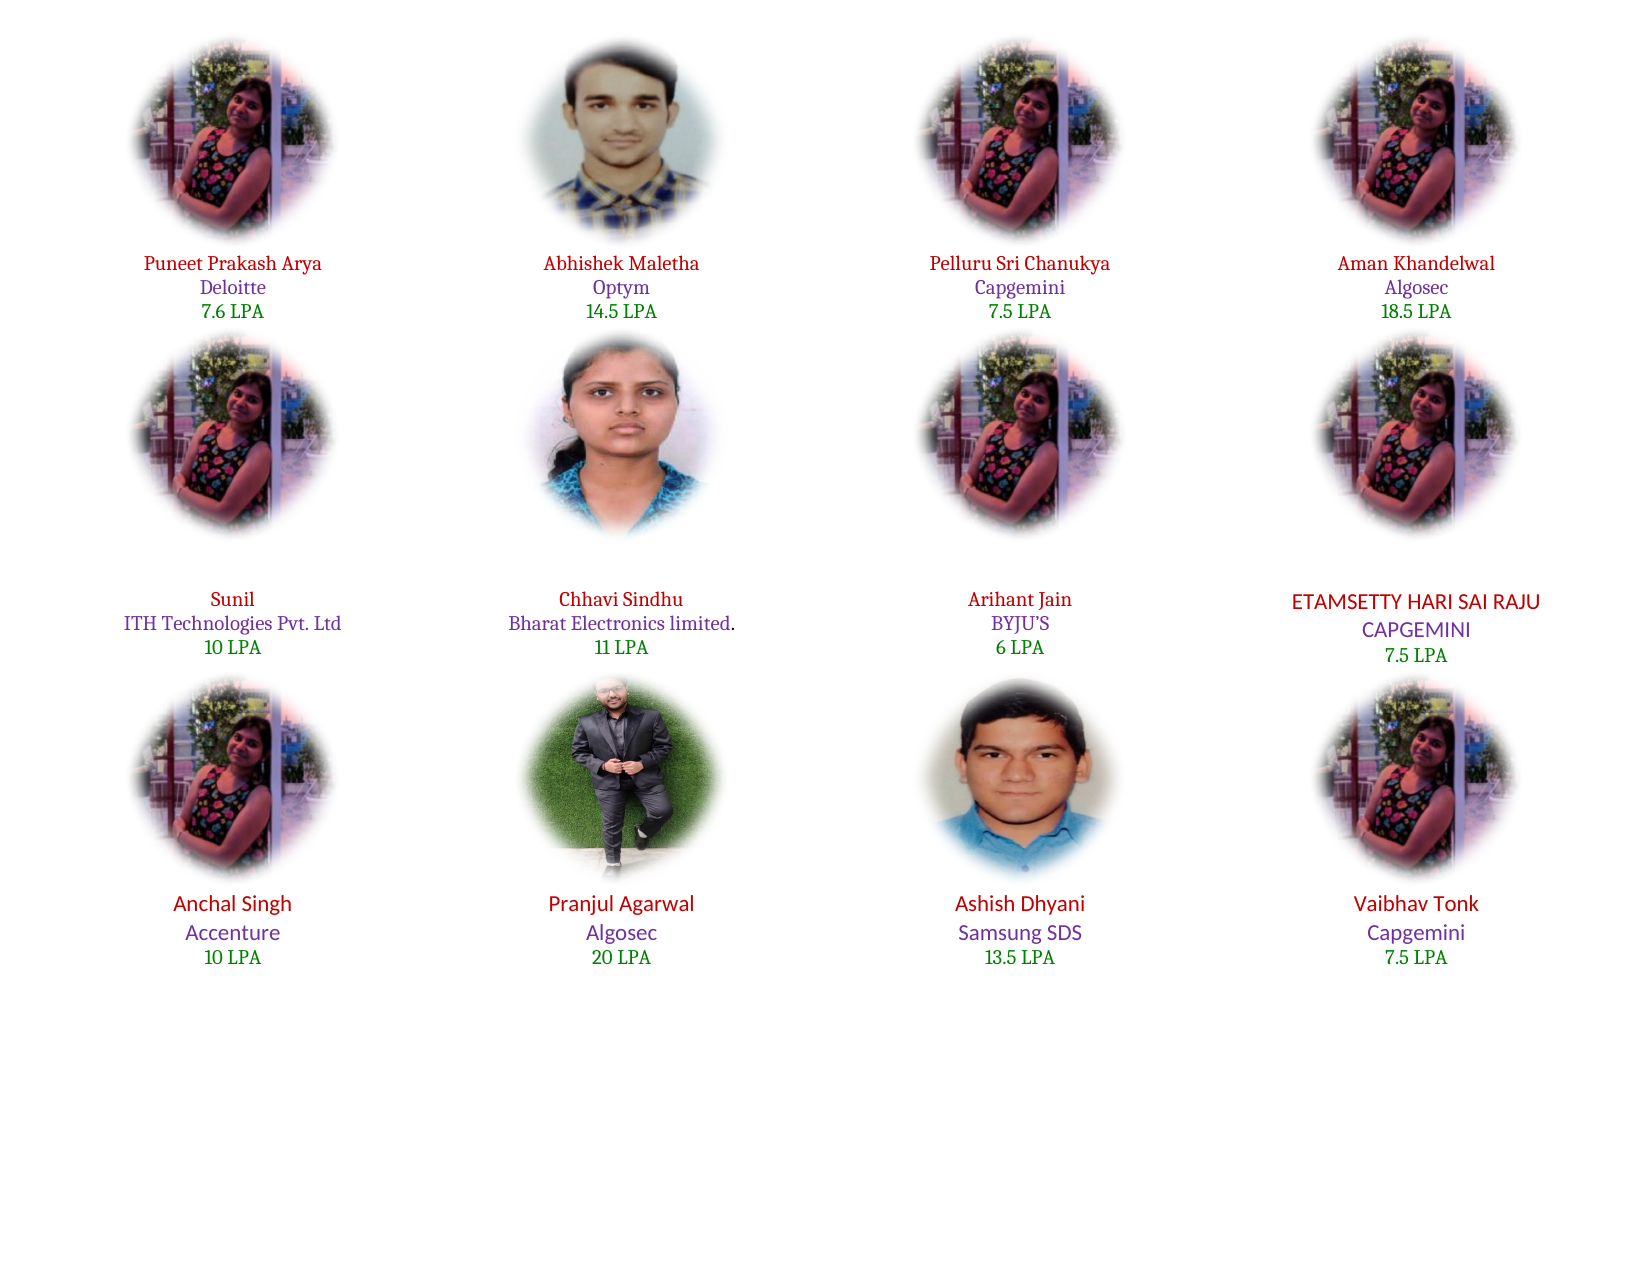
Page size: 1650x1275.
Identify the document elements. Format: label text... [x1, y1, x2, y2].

picture [1337, 356, 1495, 514]
table_cell [818, 30, 1222, 252]
table_cell Mohit Gupta ZS Associates 12.85 LPA [518, 675, 725, 882]
table_cell [40, 30, 425, 252]
table_cell [425, 30, 817, 252]
table_cell [40, 667, 425, 889]
table_cell [1223, 667, 1610, 889]
picture [154, 62, 312, 220]
table_cell [1223, 30, 1610, 252]
picture [1337, 62, 1495, 220]
table_cell Arihant Jain BYJU’S 6 LPA [818, 588, 1222, 667]
table_cell [425, 324, 817, 587]
table_cell Chhavi Sindhu Bharat Electronics limited. 11 LPA [425, 588, 817, 667]
table_cell Ashish Dhyani Samsung SDS 13.5 LPA [818, 890, 1222, 969]
table_cell Pranjul Agarwal Algosec 20 LPA [425, 890, 817, 969]
table_cell Vaibhav Tonk Capgemini 7.5 LPA [1223, 890, 1610, 969]
picture [543, 62, 701, 220]
table_cell [818, 324, 1222, 587]
table_cell [1313, 675, 1519, 882]
picture [941, 356, 1099, 513]
table_cell Puneet Prakash Arya Deloitte 7.6 LPA [40, 252, 425, 323]
table_cell Pelluru Sri Chanukya Capgemini 7.5 LPA [818, 252, 1222, 323]
picture [543, 356, 701, 514]
picture [541, 698, 702, 859]
table_cell [425, 667, 817, 889]
picture [153, 699, 313, 858]
table_cell [916, 675, 1123, 882]
table_cell Abhishek Maletha Optym 14.5 LPA [425, 252, 817, 323]
table_cell Sunil ITH Technologies Pvt. Ltd 10 LPA [40, 588, 425, 667]
table_cell Aman Khandelwal Algosec 18.5 LPA [1223, 252, 1610, 323]
picture [940, 62, 1099, 220]
table_cell [818, 667, 1222, 889]
table_cell [1223, 324, 1610, 587]
table_cell [40, 324, 425, 587]
picture [939, 698, 1100, 859]
table_cell Krishnamohan Singh Gusain Renishaw 5 LPA [129, 675, 336, 882]
table_cell ETAMSETTY HARI SAI RAJU CAPGEMINI 7.5 LPA [1223, 588, 1610, 667]
picture [154, 356, 312, 514]
table_cell Anchal Singh Accenture 10 LPA [40, 890, 425, 969]
picture [1336, 698, 1496, 859]
